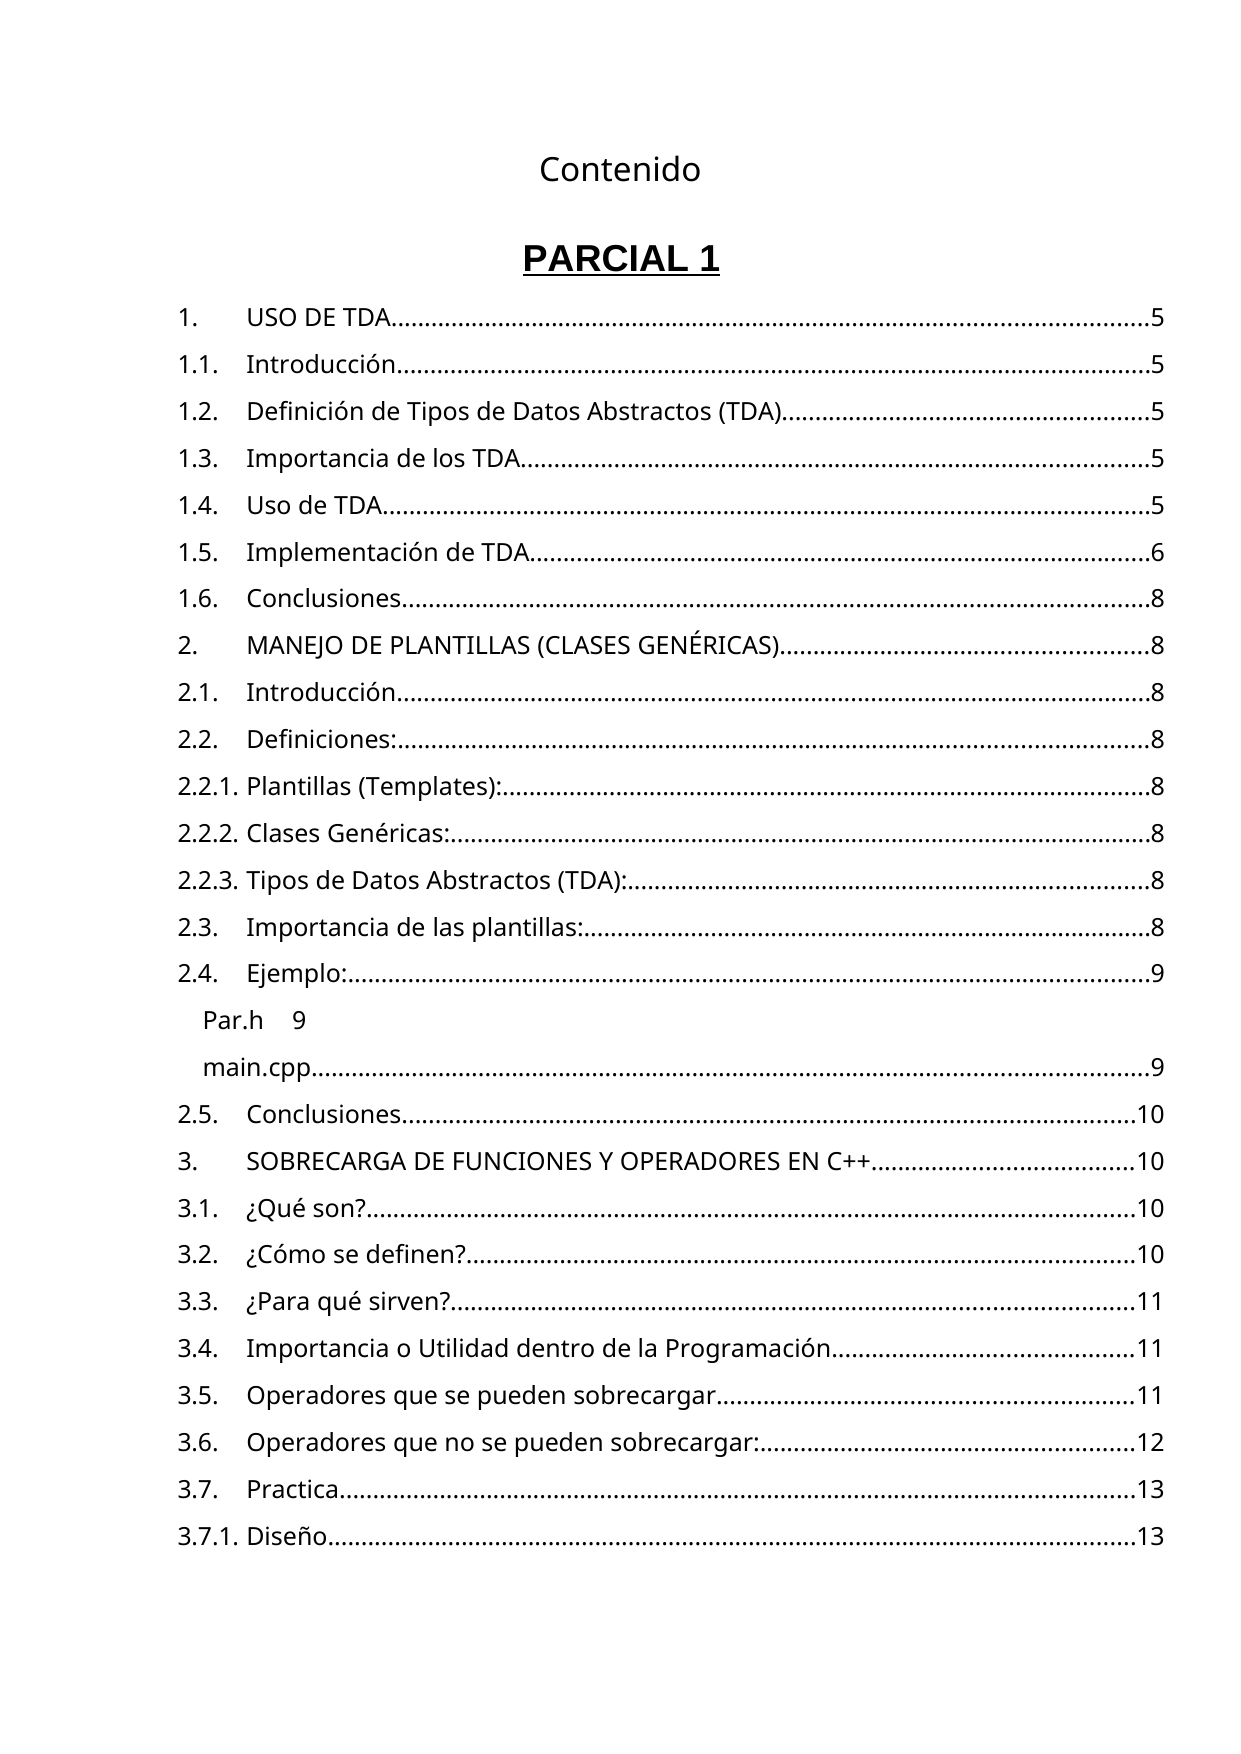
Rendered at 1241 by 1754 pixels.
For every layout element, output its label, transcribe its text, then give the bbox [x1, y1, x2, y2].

text 3.6. Operadores que no se pueden sobrecargar: 12 [177, 1425, 1165, 1459]
text 2.2. Definiciones: 8 [177, 722, 1165, 756]
text 1.1. Introducción 5 [177, 347, 1165, 381]
text Contenido [131, 146, 1109, 191]
text PARCIAL 1 [77, 237, 1165, 280]
text 2.2.2. Clases Genéricas: 8 [177, 816, 1165, 849]
text 2. MANEJO DE PLANTILLAS (CLASES GENÉRICAS) 8 [177, 628, 1165, 662]
text Par.h 9 [202, 1003, 1165, 1037]
text 2.1. Introducción 8 [177, 675, 1165, 709]
text 1.5. Implementación de TDA 6 [177, 534, 1165, 568]
text 3.1. ¿Qué son? 10 [177, 1190, 1165, 1224]
text 3.7. Practica 13 [177, 1472, 1165, 1506]
text 3.5. Operadores que se pueden sobrecargar 11 [177, 1378, 1165, 1412]
text 3.2. ¿Cómo se definen? 10 [177, 1237, 1165, 1271]
text 2.2.3. Tipos de Datos Abstractos (TDA): 8 [177, 862, 1165, 896]
text 1.3. Importancia de los TDA 5 [177, 441, 1165, 474]
text 1.6. Conclusiones 8 [177, 581, 1165, 615]
text 1.4. Uso de TDA 5 [177, 487, 1165, 521]
text 1.2. Definición de Tipos de Datos Abstractos (TDA) 5 [177, 394, 1165, 428]
text 3. SOBRECARGA DE FUNCIONES Y OPERADORES EN C++ 10 [177, 1143, 1165, 1177]
text 3.3. ¿Para qué sirven? 11 [177, 1284, 1165, 1318]
text 2.5. Conclusiones 10 [177, 1097, 1165, 1131]
text 3.7.1. Diseño 13 [177, 1518, 1165, 1552]
text 2.2.1. Plantillas (Templates): 8 [177, 769, 1165, 803]
text 1. USO DE TDA 5 [177, 300, 1165, 334]
text main.cpp 9 [202, 1050, 1165, 1084]
text 2.4. Ejemplo: 9 [177, 956, 1165, 990]
text 2.3. Importancia de las plantillas: 8 [177, 909, 1165, 943]
text 3.4. Importancia o Utilidad dentro de la Programación 11 [177, 1331, 1165, 1365]
